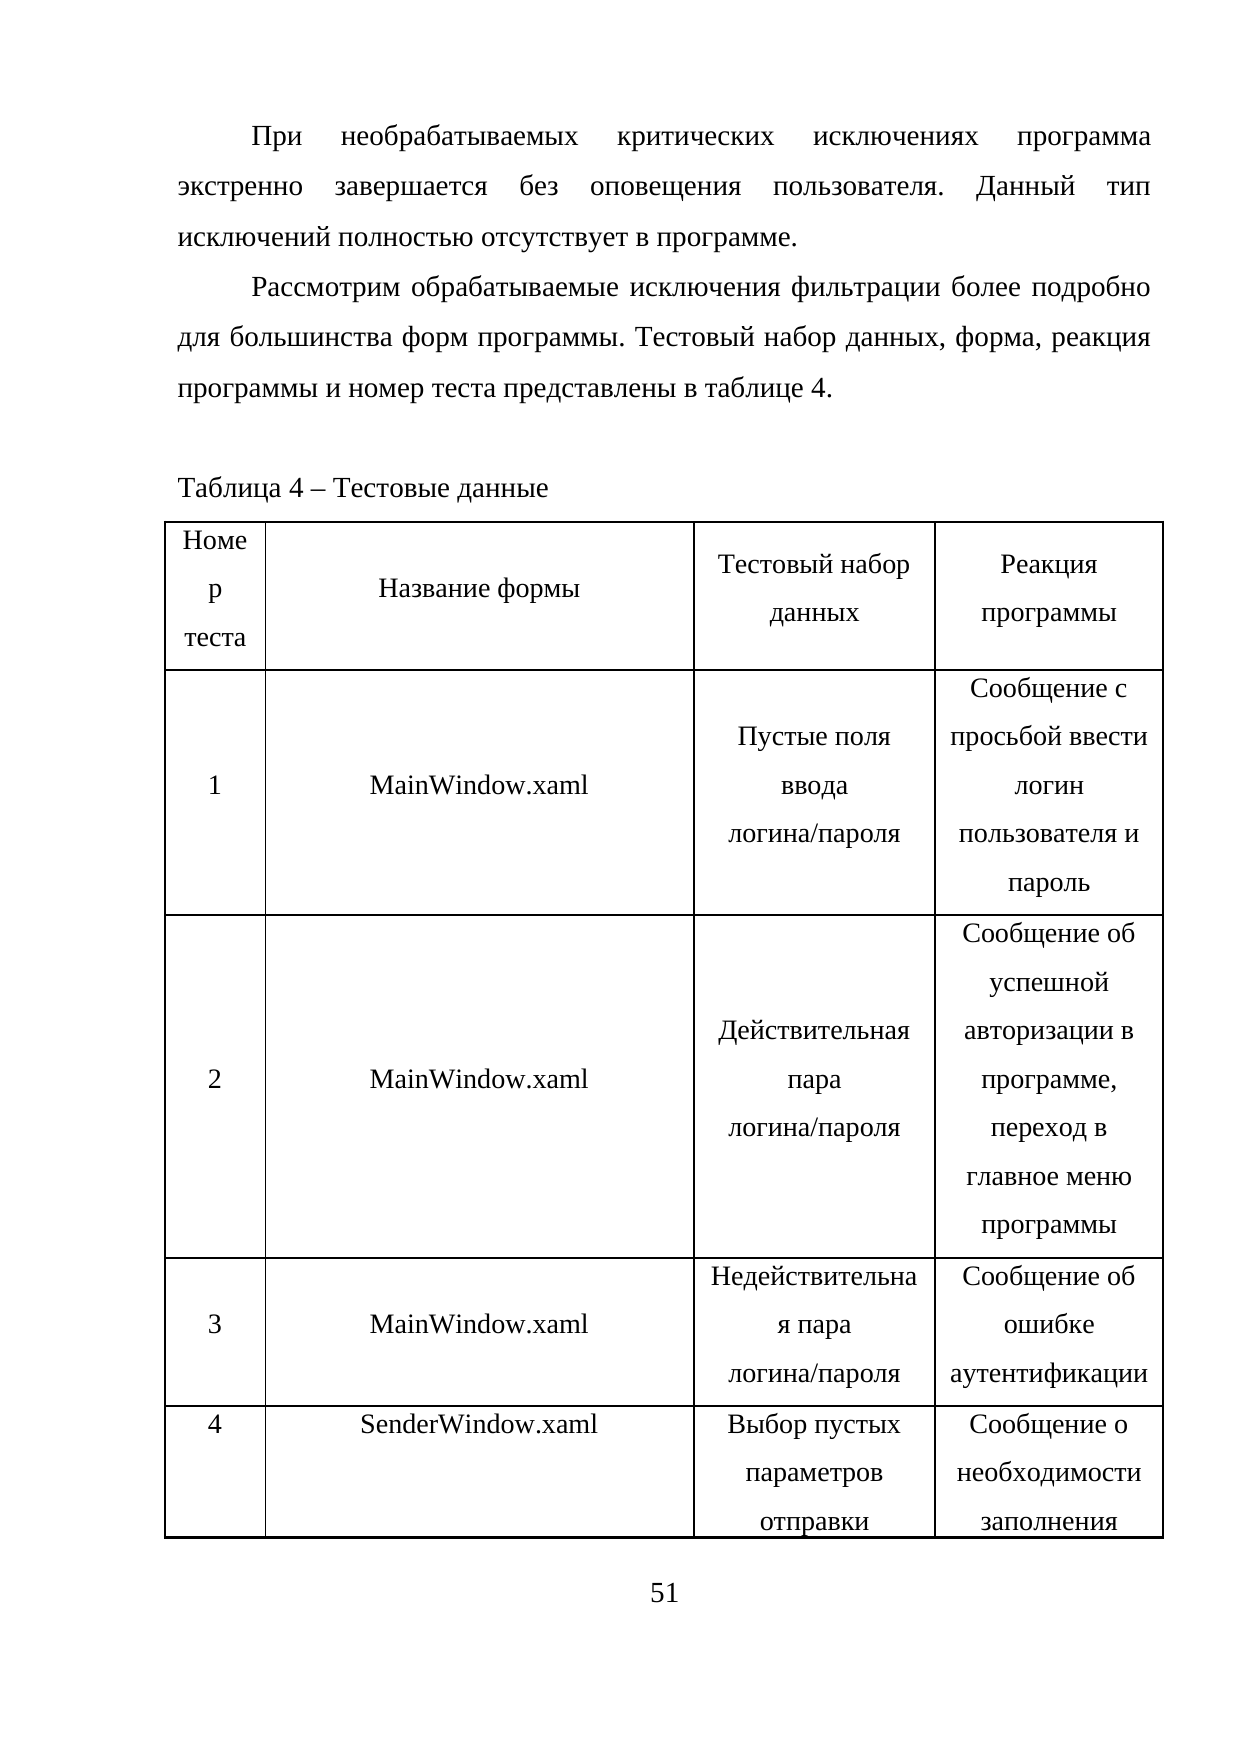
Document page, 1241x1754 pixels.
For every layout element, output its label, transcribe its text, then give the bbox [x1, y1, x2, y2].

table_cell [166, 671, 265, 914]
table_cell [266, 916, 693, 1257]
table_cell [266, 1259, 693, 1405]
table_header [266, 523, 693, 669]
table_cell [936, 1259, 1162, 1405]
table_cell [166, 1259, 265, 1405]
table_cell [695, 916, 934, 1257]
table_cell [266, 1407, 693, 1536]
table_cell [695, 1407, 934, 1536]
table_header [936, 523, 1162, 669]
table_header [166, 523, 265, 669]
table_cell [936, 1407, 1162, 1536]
text При необрабатываемых критических исключениях программа экстренно завершается без оповещения пользователя. Данный тип исключений полностью отсутствует в программе. [177, 118, 1152, 252]
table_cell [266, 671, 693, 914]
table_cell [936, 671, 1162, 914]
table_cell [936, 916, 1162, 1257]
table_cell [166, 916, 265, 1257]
text Рассмотрим обрабатываемые исключения фильтрации более подробно для большинства форм программы. Тестовый набор данных, форма, реакция программы и номер теста представлены в таблице 4. [177, 269, 1152, 403]
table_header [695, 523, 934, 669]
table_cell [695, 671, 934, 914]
text Таблица 4 – Тестовые данные [177, 470, 1152, 504]
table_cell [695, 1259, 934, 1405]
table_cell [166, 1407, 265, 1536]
